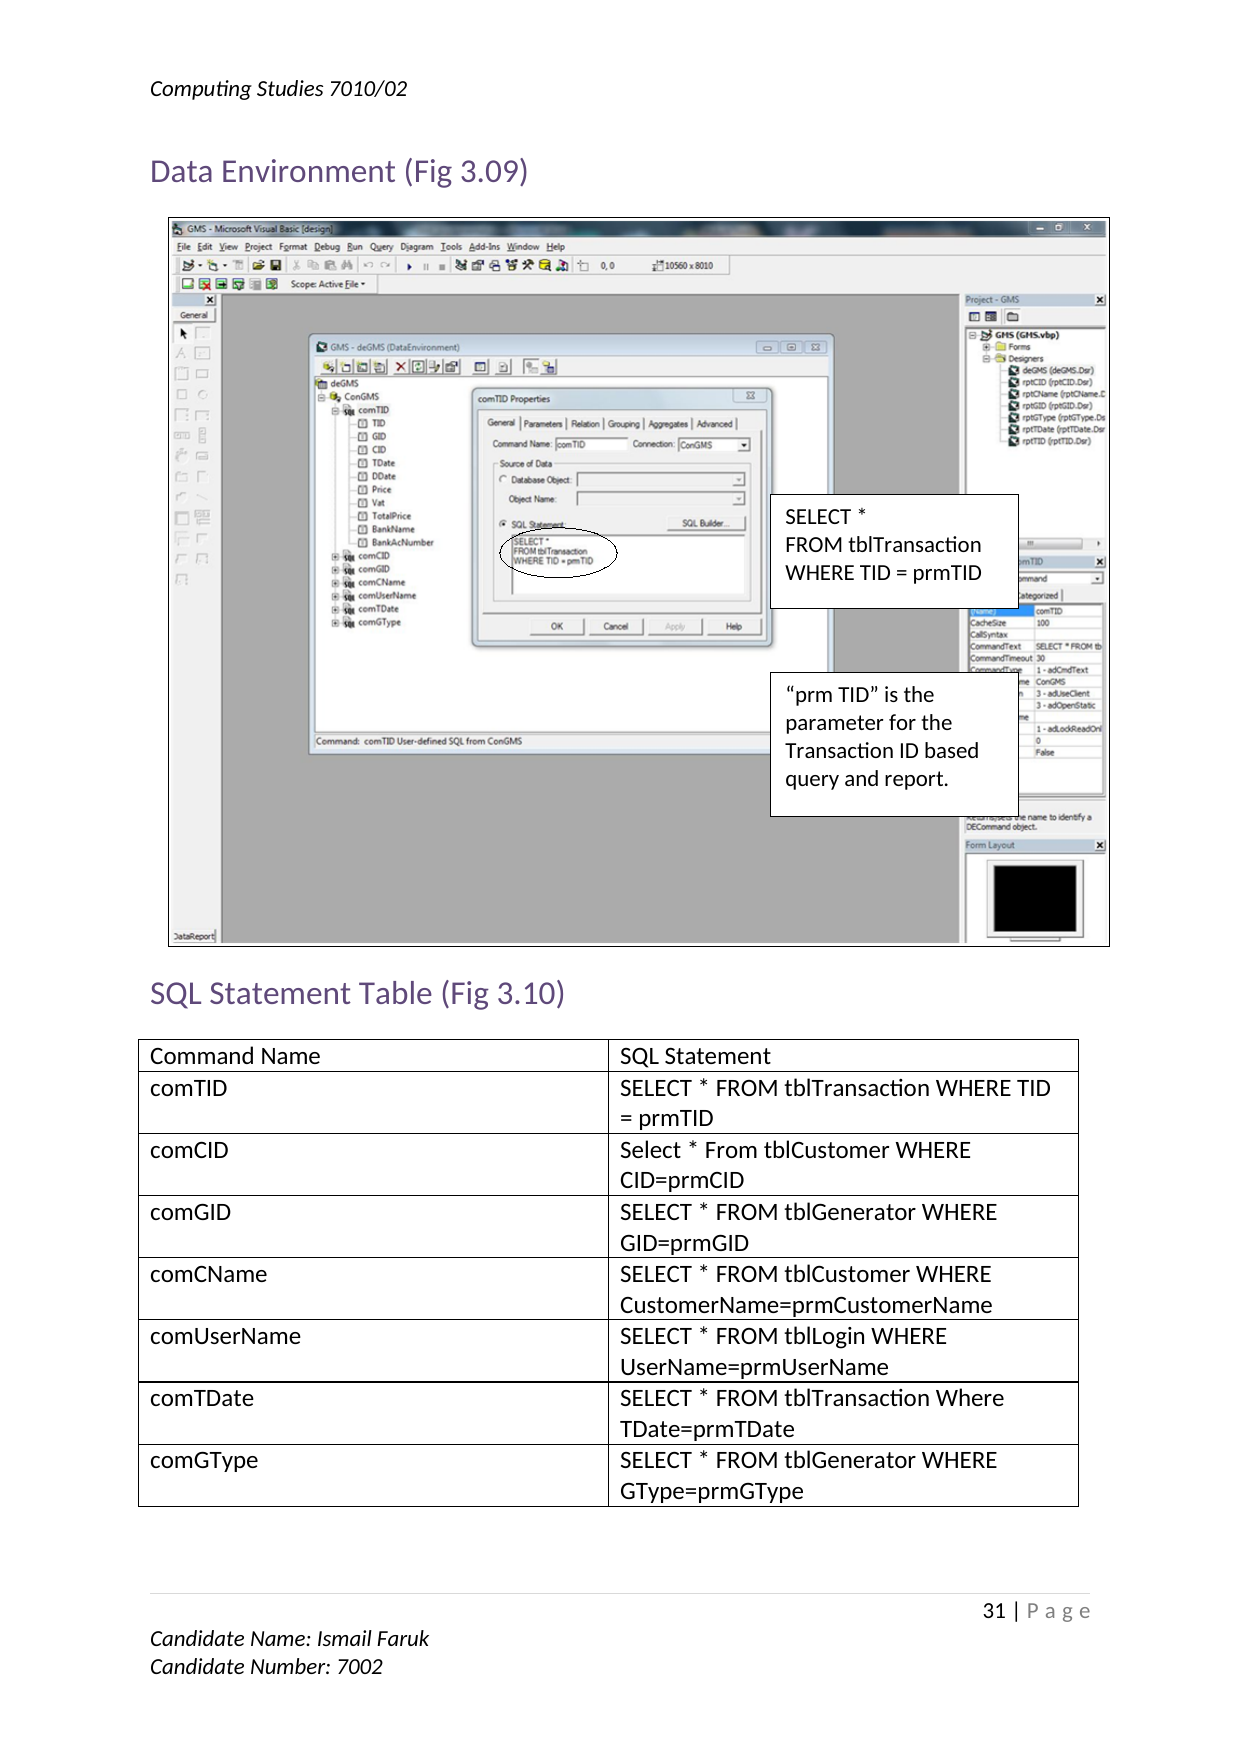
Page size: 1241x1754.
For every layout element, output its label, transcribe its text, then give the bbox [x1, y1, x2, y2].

table_cell SELECT * FROM tblGenerator WHERE GType=prmGType [609, 1445, 1078, 1506]
table_cell comTID [139, 1072, 608, 1133]
table_cell comCName [139, 1258, 608, 1319]
table_cell SELECT * FROM tblLogin WHERE UserName=prmUserName [609, 1320, 1078, 1381]
table_header Command Name [139, 1040, 608, 1071]
text SQL Statement Table (Fig 3.10) [150, 972, 1090, 1012]
text Data Environment (Fig 3.09) [150, 150, 1090, 191]
table_cell Select * From tblCustomer WHERE CID=prmCID [609, 1134, 1078, 1195]
table_cell comGID [139, 1196, 608, 1257]
table_cell SELECT * FROM tblTransaction Where TDate=prmTDate [609, 1383, 1078, 1443]
table_header SQL Statement [609, 1040, 1078, 1071]
table_cell SELECT * FROM tblTransaction WHERE TID = prmTID [609, 1072, 1078, 1133]
table_cell SELECT * FROM tblCustomer WHERE CustomerName=prmCustomerName [609, 1258, 1078, 1319]
table_cell SELECT * FROM tblGenerator WHERE GID=prmGID [609, 1196, 1078, 1257]
picture [169, 218, 1109, 946]
table_cell comTDate [139, 1383, 608, 1443]
table_cell comGType [139, 1445, 608, 1506]
table_cell comUserName [139, 1320, 608, 1381]
table_cell comCID [139, 1134, 608, 1195]
